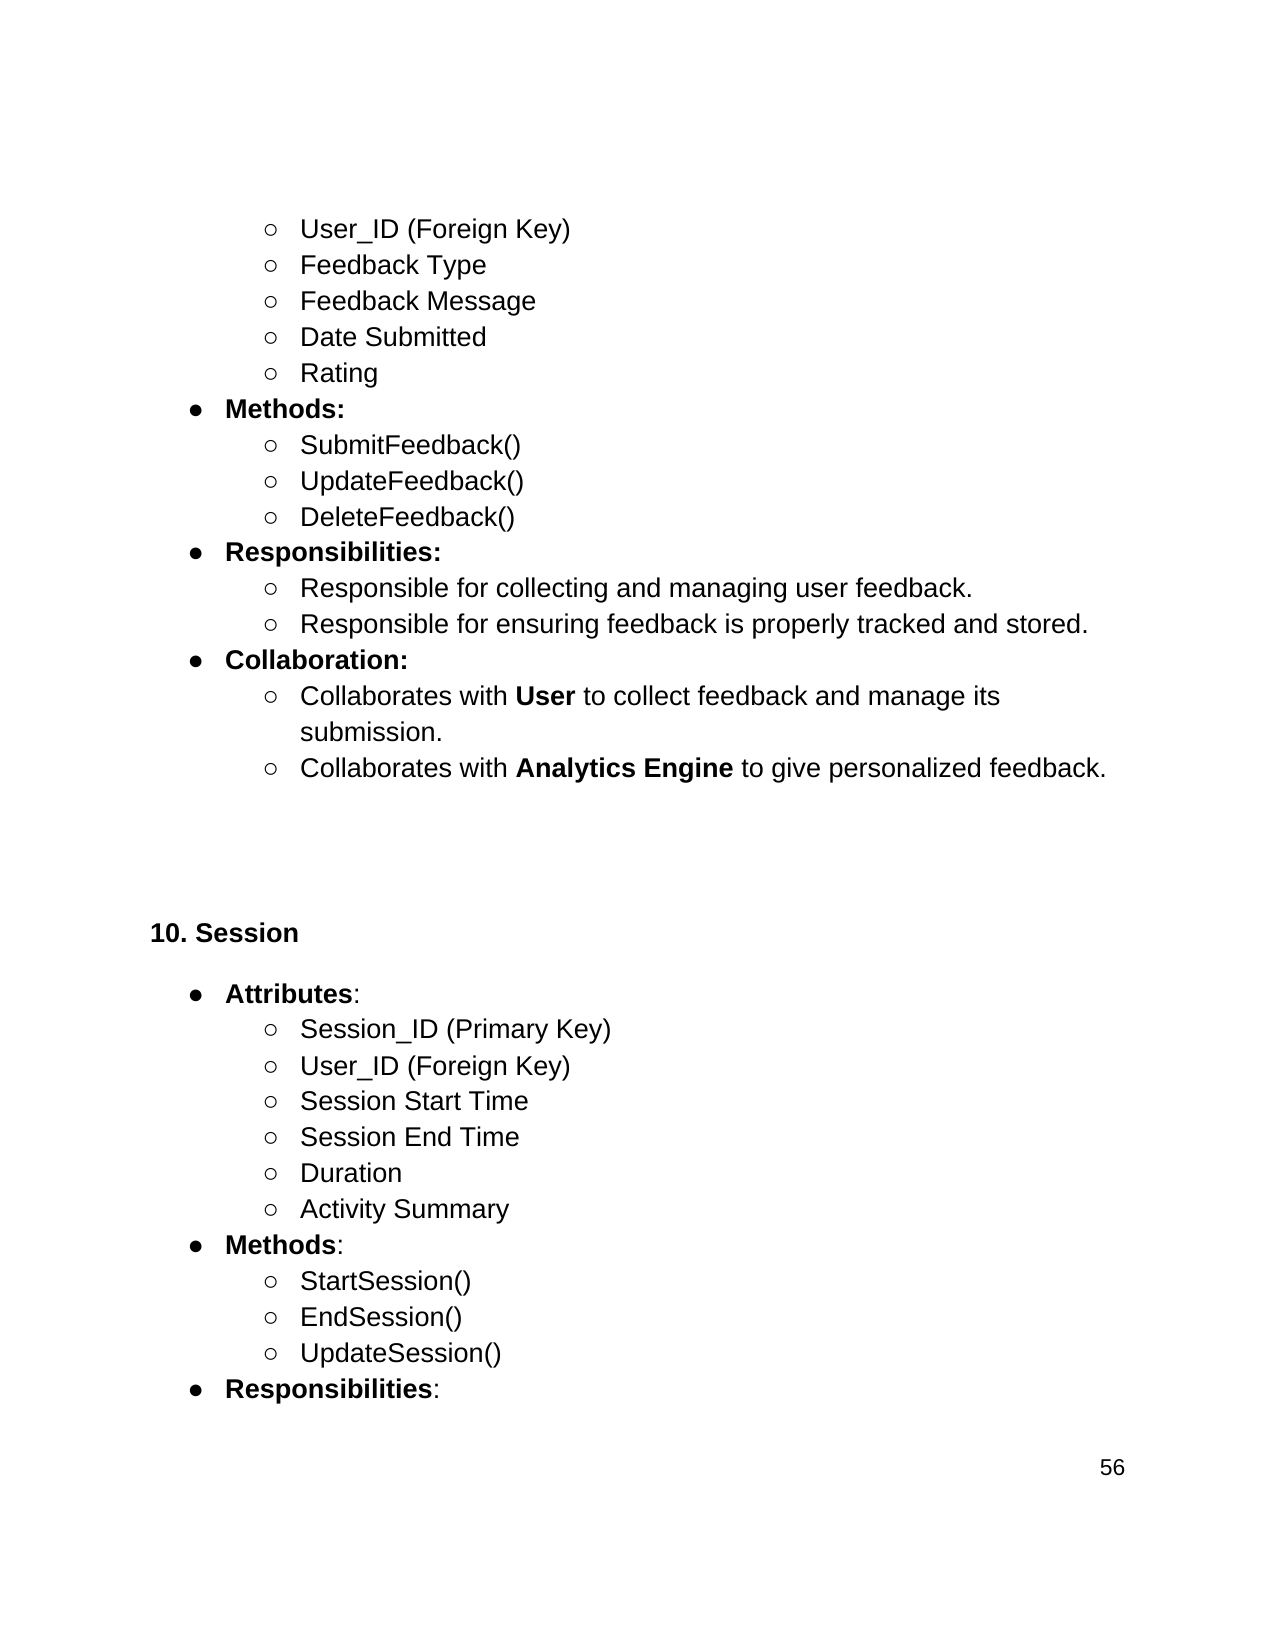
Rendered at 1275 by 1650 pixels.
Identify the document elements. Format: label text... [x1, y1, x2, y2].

list UpdateFeedback() [262, 464, 1125, 496]
list UpdateSession() [262, 1337, 1125, 1368]
list Activity Summary [262, 1193, 1125, 1224]
list Feedback Message [262, 285, 1125, 316]
list Responsibilities: [187, 1373, 1125, 1404]
list Collaboration: [187, 644, 1125, 676]
list SubmitFeedback() [262, 429, 1125, 460]
list Methods: [187, 1229, 1125, 1260]
list StartSession() [262, 1265, 1125, 1296]
list Collaborates with User to collect feedback and manage its submission. [262, 680, 1125, 747]
list Date Submitted [262, 321, 1125, 352]
list Rating [262, 357, 1125, 388]
list Responsible for ensuring feedback is properly tracked and stored. [262, 608, 1125, 639]
list User_ID (Foreign Key) [262, 1049, 1125, 1081]
list Session Start Time [262, 1085, 1125, 1117]
list Responsible for collecting and managing user feedback. [262, 572, 1125, 604]
list EndSession() [262, 1301, 1125, 1332]
list Session End Time [262, 1121, 1125, 1153]
list Duration [262, 1157, 1125, 1188]
subtitle 10. Session [150, 917, 1125, 948]
list Methods: [187, 393, 1125, 424]
list Session_ID (Primary Key) [262, 1013, 1125, 1045]
list Responsibilities: [187, 536, 1125, 568]
list Feedback Type [262, 249, 1125, 280]
list Collaborates with Analytics Engine to give personalized feedback. [262, 752, 1125, 783]
list DeleteFeedback() [262, 501, 1125, 532]
list User_ID (Foreign Key) [262, 213, 1125, 244]
list Attributes: [187, 978, 1125, 1009]
